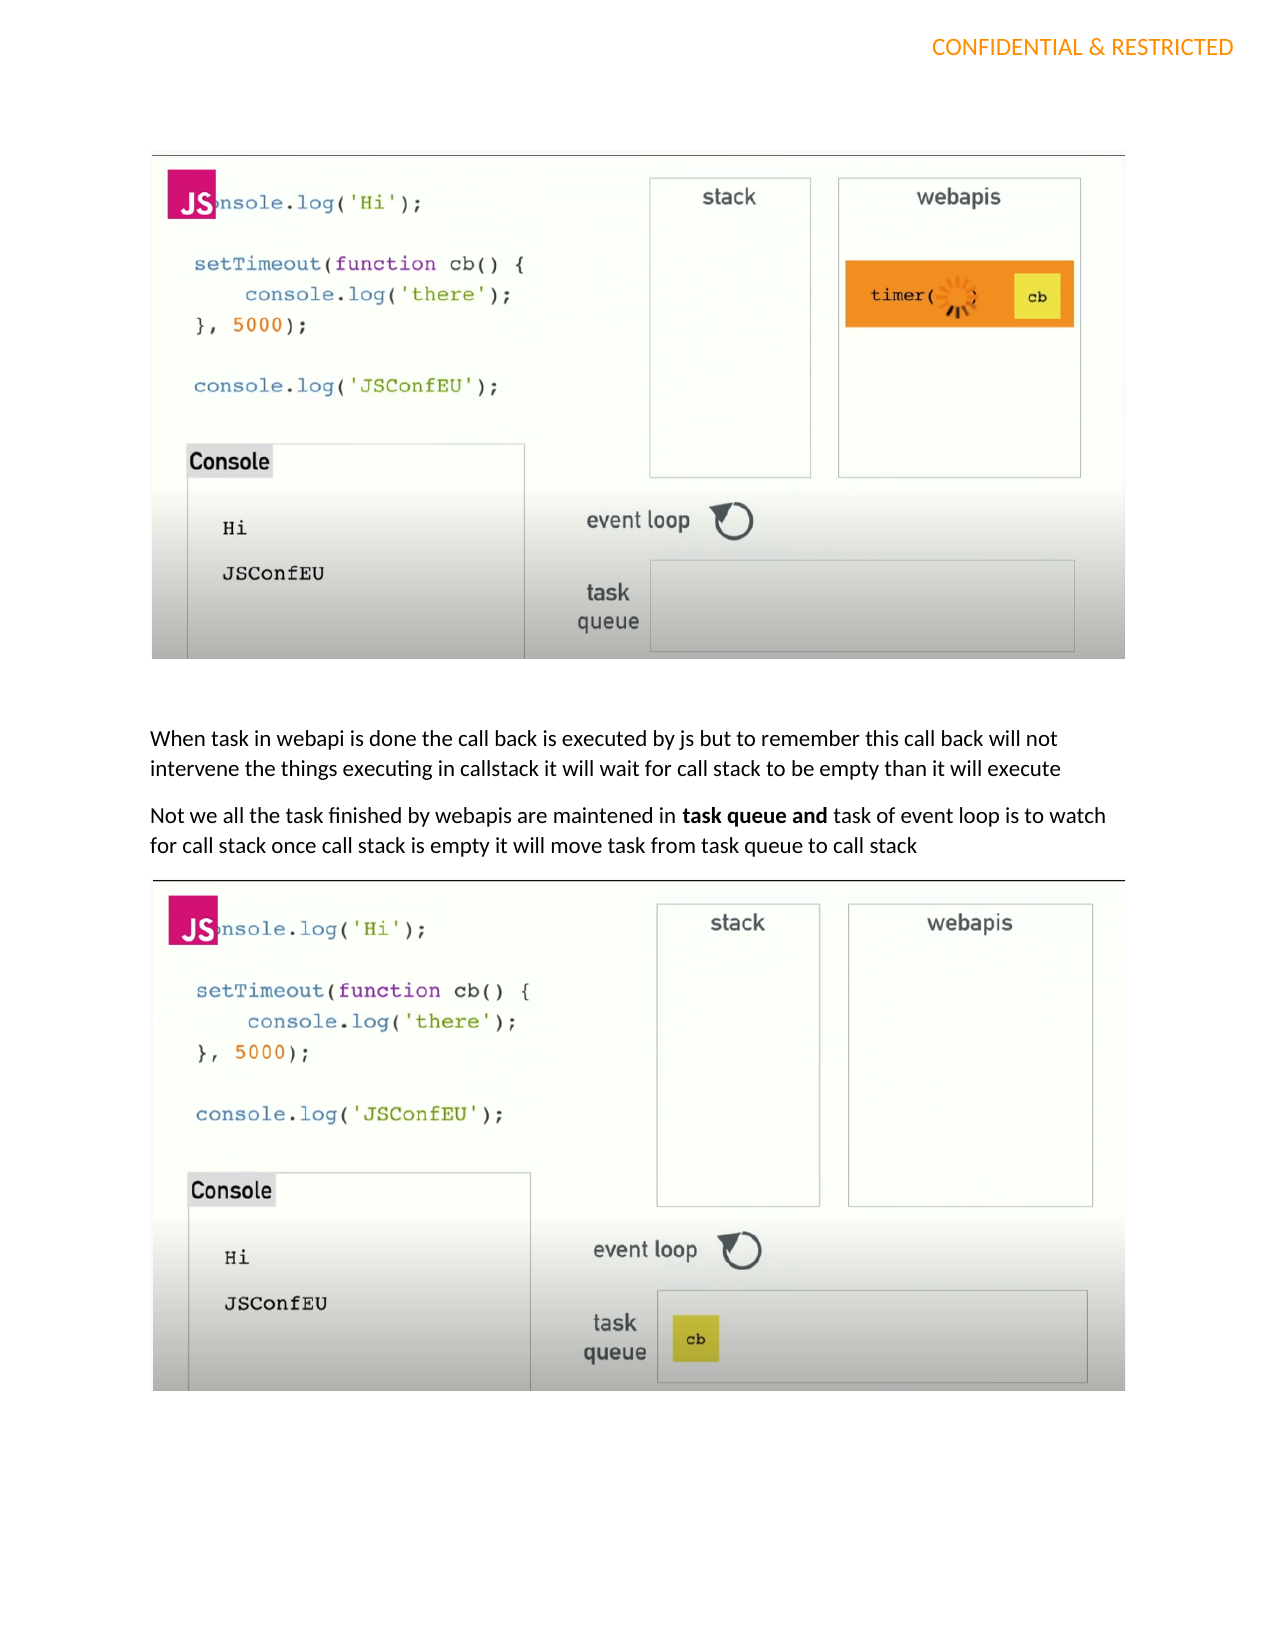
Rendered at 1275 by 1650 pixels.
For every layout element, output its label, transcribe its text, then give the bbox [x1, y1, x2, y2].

text When task in webapi is done the call back is executed by js but to remember this call back will not intervene the things executing in callstack it will wait for call stack to be empty than it will execute [150, 724, 1125, 782]
picture [150, 878, 1125, 1391]
picture [150, 150, 1125, 659]
text Not we all the task finished by webapis are maintened in task queue and task of event loop is to watch for call stack once call stack is empty it will move task from task queue to call stack [150, 801, 1125, 859]
